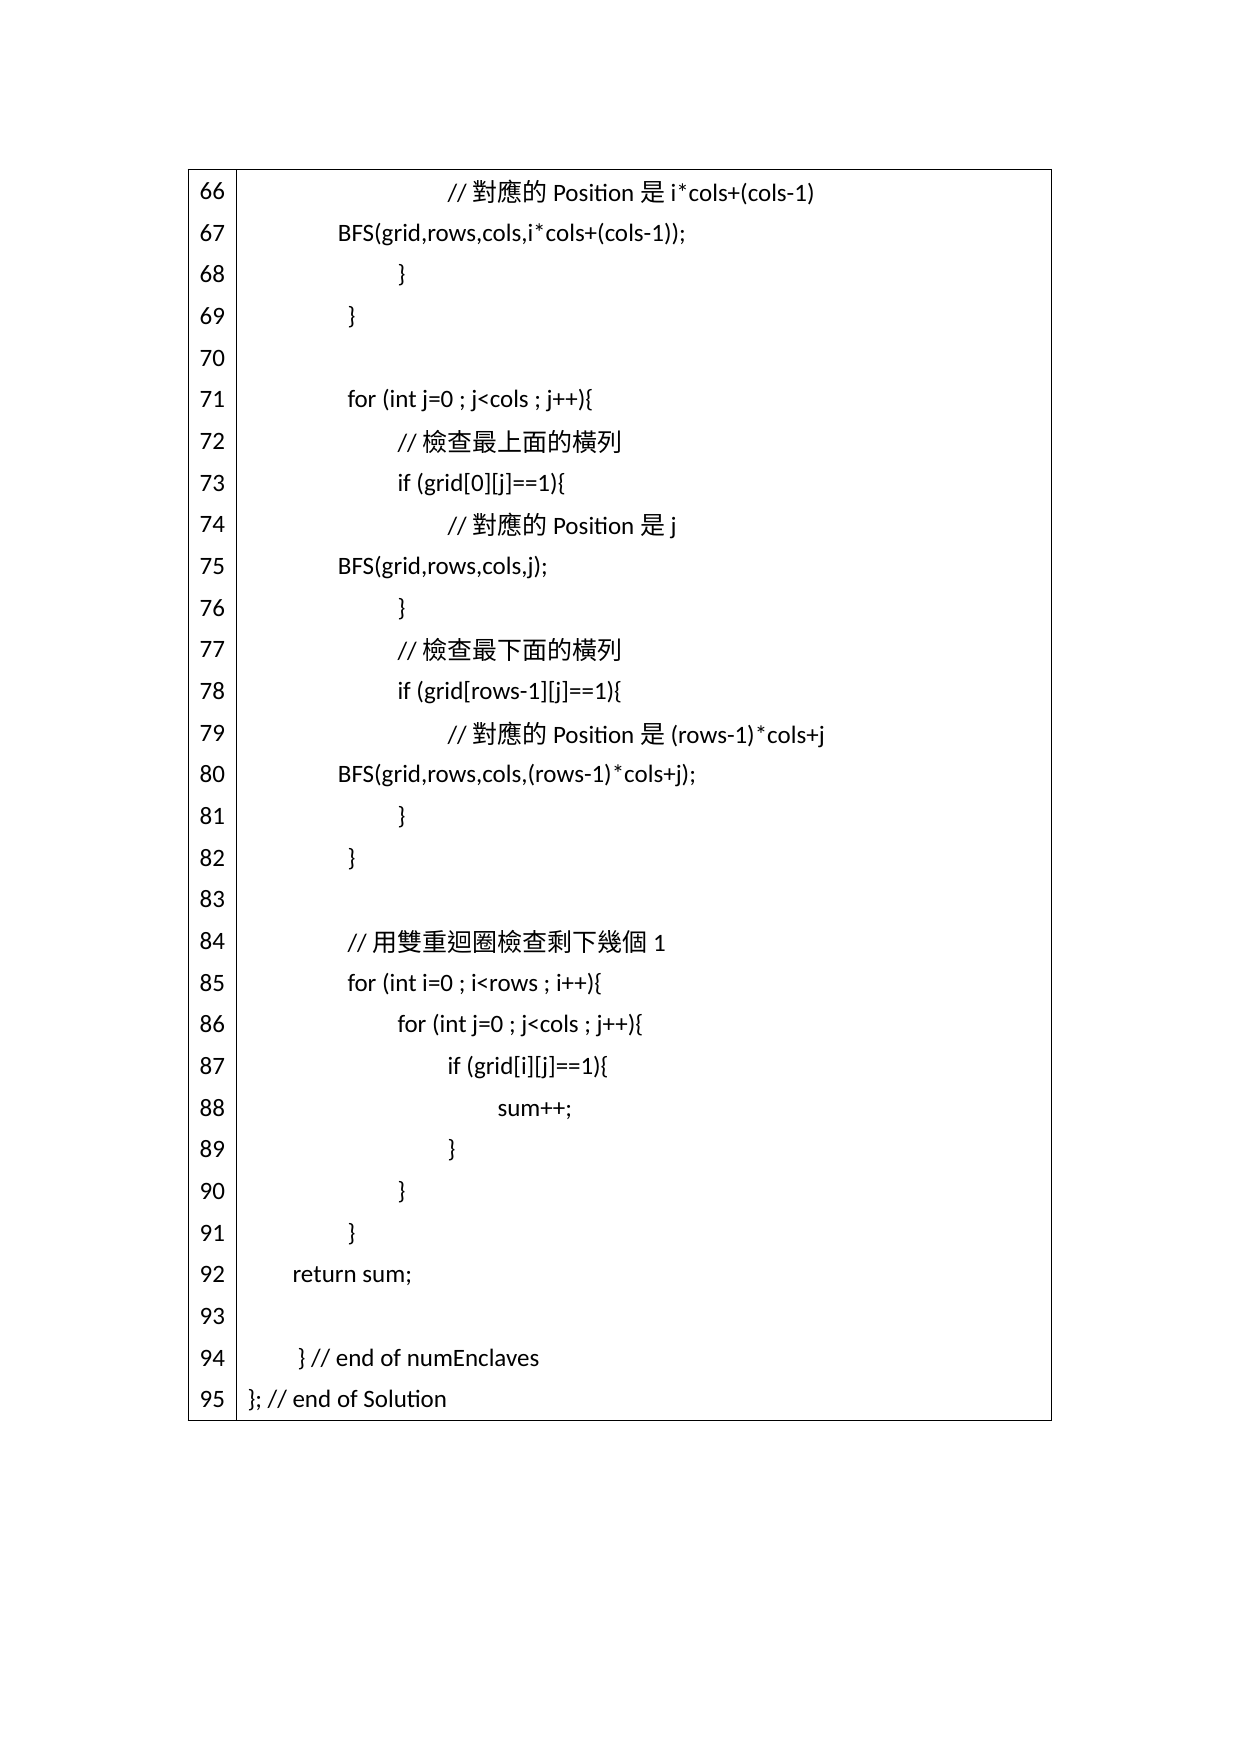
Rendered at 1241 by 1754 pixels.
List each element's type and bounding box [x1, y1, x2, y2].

table_cell [237, 170, 1051, 1420]
table_cell [189, 170, 236, 1420]
